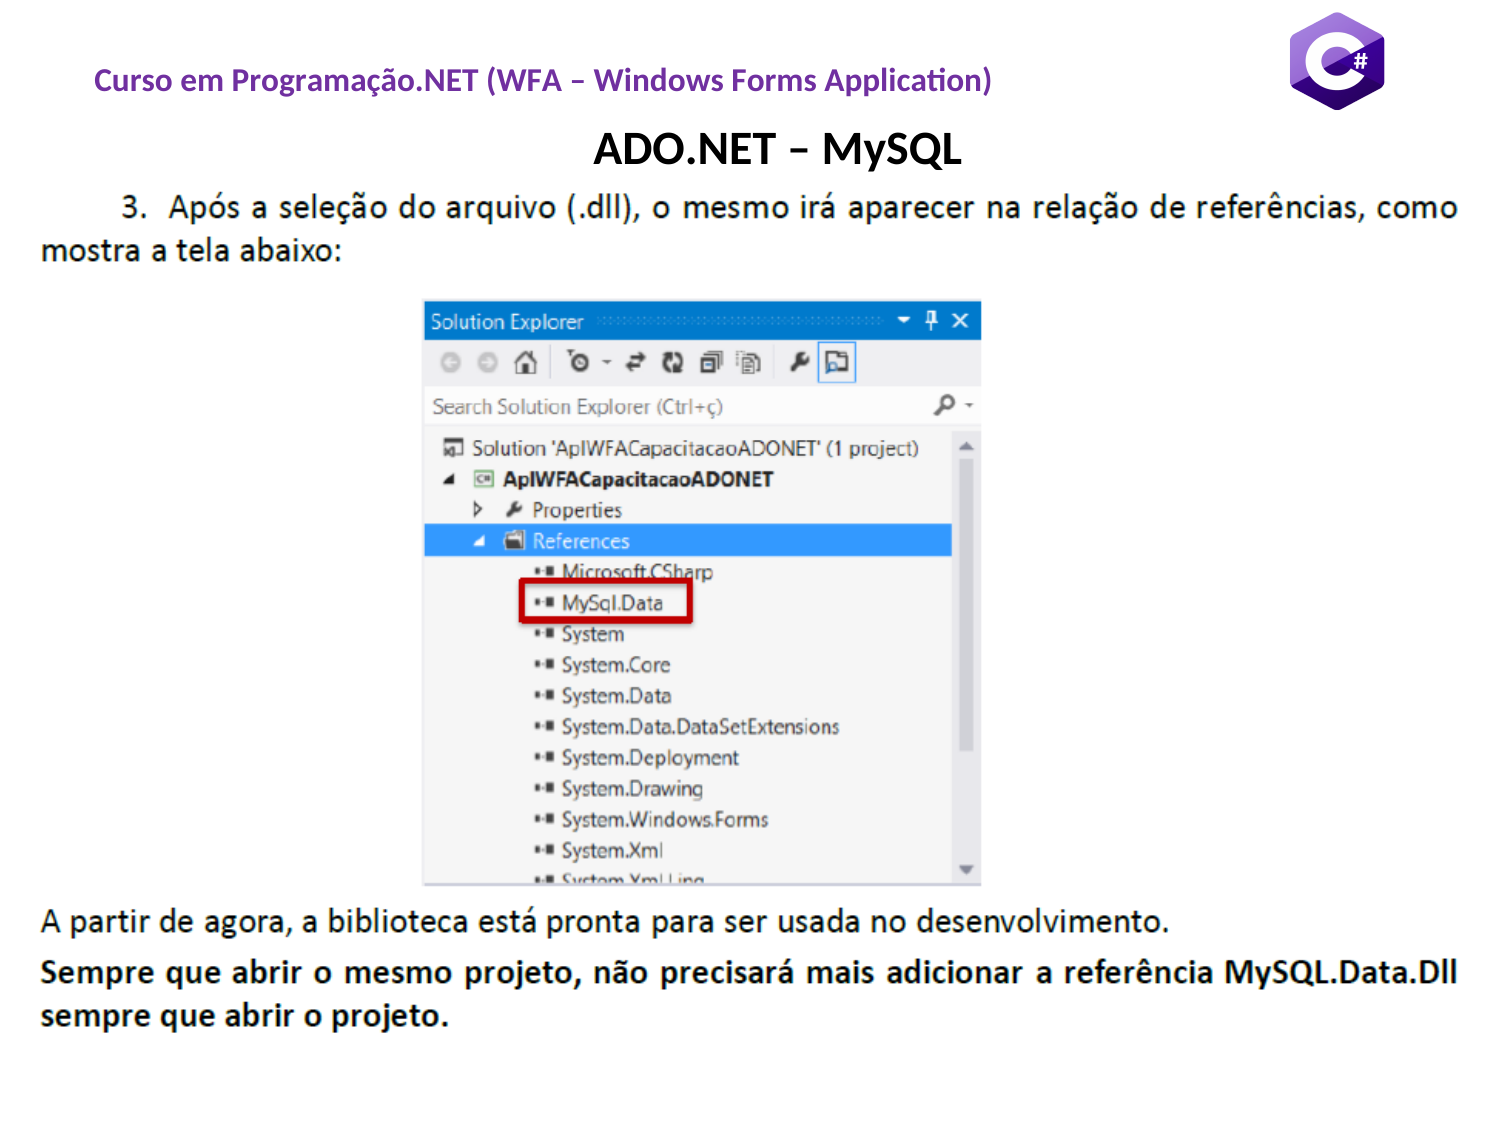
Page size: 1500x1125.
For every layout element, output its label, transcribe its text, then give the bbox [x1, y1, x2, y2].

subtitle ADO.NET – MySQL [88, 118, 1467, 177]
picture [35, 186, 1467, 1036]
picture [1284, 9, 1389, 113]
